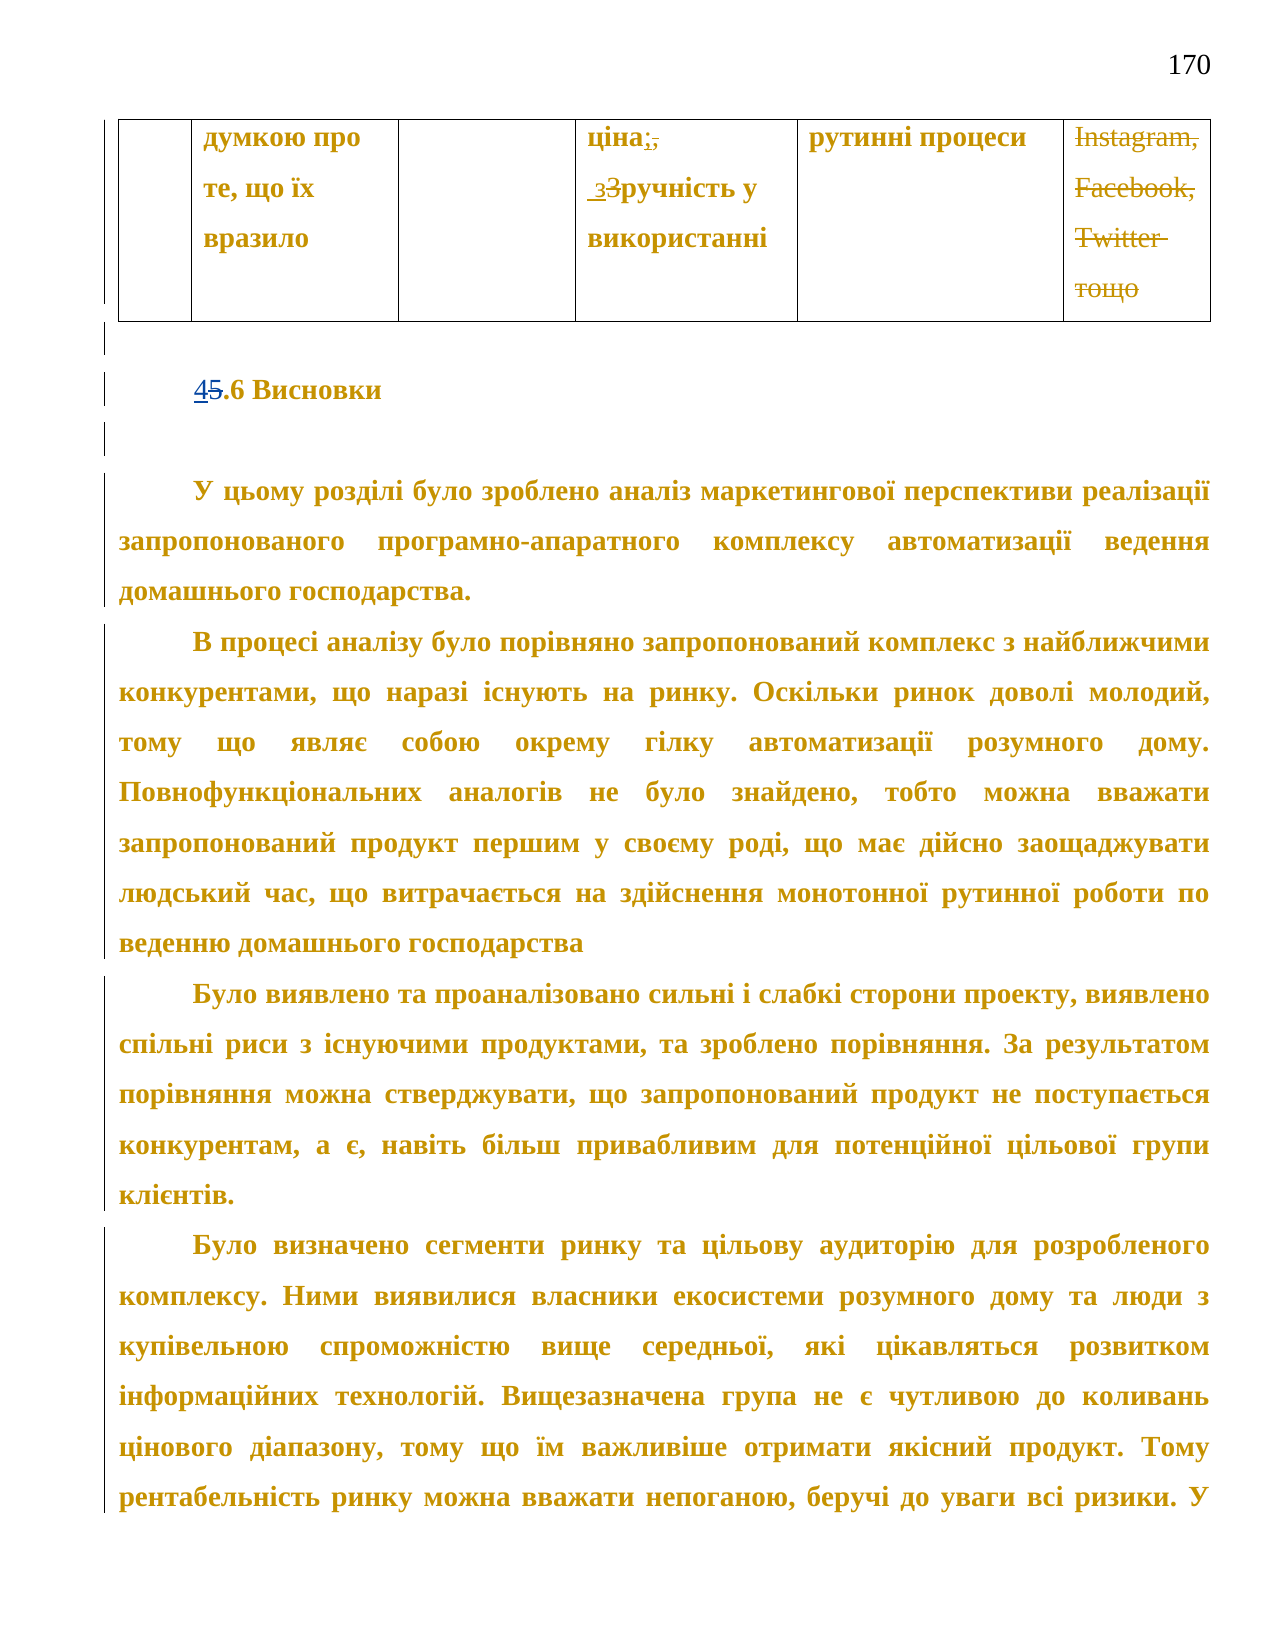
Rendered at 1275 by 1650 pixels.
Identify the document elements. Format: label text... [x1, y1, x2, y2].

subtitle .6 Висновки [118, 372, 1211, 406]
text У цьому розділі було зроблено аналіз маркетингової перспективи реалізації запропонованого програмно-апаратного комплексу автоматизації ведення домашнього господарства. [118, 473, 1211, 607]
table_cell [192, 120, 398, 321]
text В процесі аналізу було порівняно запропонований комплекс з найближчими конкурентами, що наразі існують на ринку. Оскільки ринок доволі молодий, тому що являє собою окрему гілку автоматизації розумного дому. Повнофункціональних аналогів не було знайдено, тобто можна вважати запропонований продукт першим у своєму роді, що має дійсно заощаджувати людський час, що витрачається на здійснення монотонної рутинної роботи по веденню домашнього господарства [118, 624, 1211, 959]
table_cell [399, 120, 575, 321]
text Було виявлено та проаналізовано сильні і слабкі сторони проекту, виявлено спільні риси з існуючими продуктами, та зроблено порівняння. За результатом порівняння можна стверджувати, що запропонований продукт не поступається конкурентам, а є, навіть більш привабливим для потенційної цільової групи клієнтів. [118, 976, 1211, 1211]
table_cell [798, 120, 1063, 321]
table_cell 1. [119, 120, 191, 321]
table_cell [576, 120, 797, 321]
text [118, 1227, 1211, 1512]
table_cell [1064, 120, 1210, 321]
